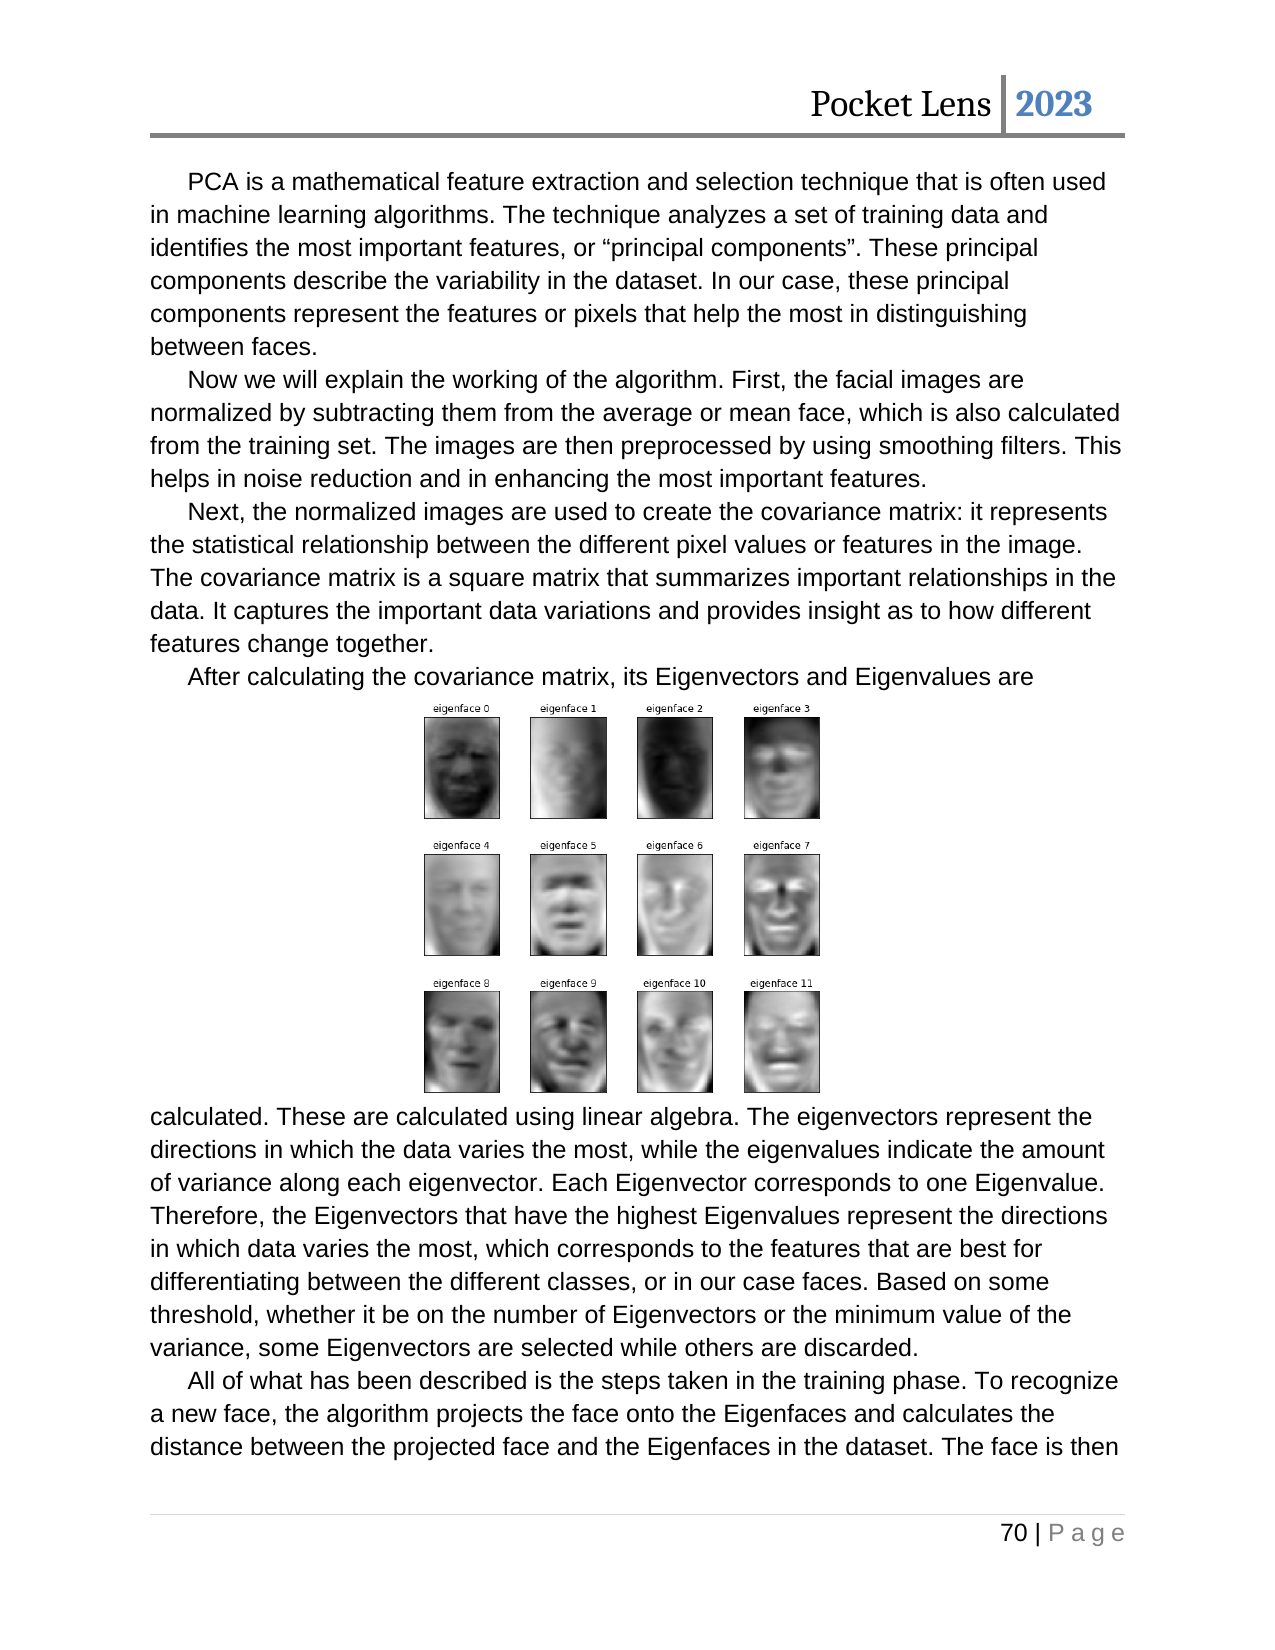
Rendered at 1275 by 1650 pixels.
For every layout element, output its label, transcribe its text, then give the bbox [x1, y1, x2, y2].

text Now we will explain the working of the algorithm. First, the facial images are normalized by subtracting them from the average or mean face, which is also calculated from the training set. The images are then preprocessed by using smoothing filters. This helps in noise reduction and in enhancing the most important features. [150, 365, 1125, 492]
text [150, 1366, 1125, 1461]
text Next, the normalized images are used to create the covariance matrix: it represents the statistical relationship between the different pixel values or features in the image. The covariance matrix is a square matrix that summarizes important relationships in the data. It captures the important data variations and provides insight as to how different features change together. [150, 497, 1125, 658]
picture [414, 698, 835, 1103]
text After calculating the covariance matrix, its Eigenvectors and Eigenvalues are calculated. These are calculated using linear algebra. The eigenvectors represent the directions in which the data varies the most, while the eigenvalues indicate the amount of variance along each eigenvector. Each Eigenvector corresponds to one Eigenvalue. Therefore, the Eigenvectors that have the highest Eigenvalues represent the directions in which data varies the most, which corresponds to the features that are best for differentiating between the different classes, or in our case faces. Based on some threshold, whether it be on the number of Eigenvectors or the minimum value of the variance, some Eigenvectors are selected while others are discarded. [150, 662, 1125, 1362]
text PCA is a mathematical feature extraction and selection technique that is often used in machine learning algorithms. The technique analyzes a set of training data and identifies the most important features, or “principal components”. These principal components describe the variability in the dataset. In our case, these principal components represent the features or pixels that help the most in distinguishing between faces. [150, 167, 1125, 360]
